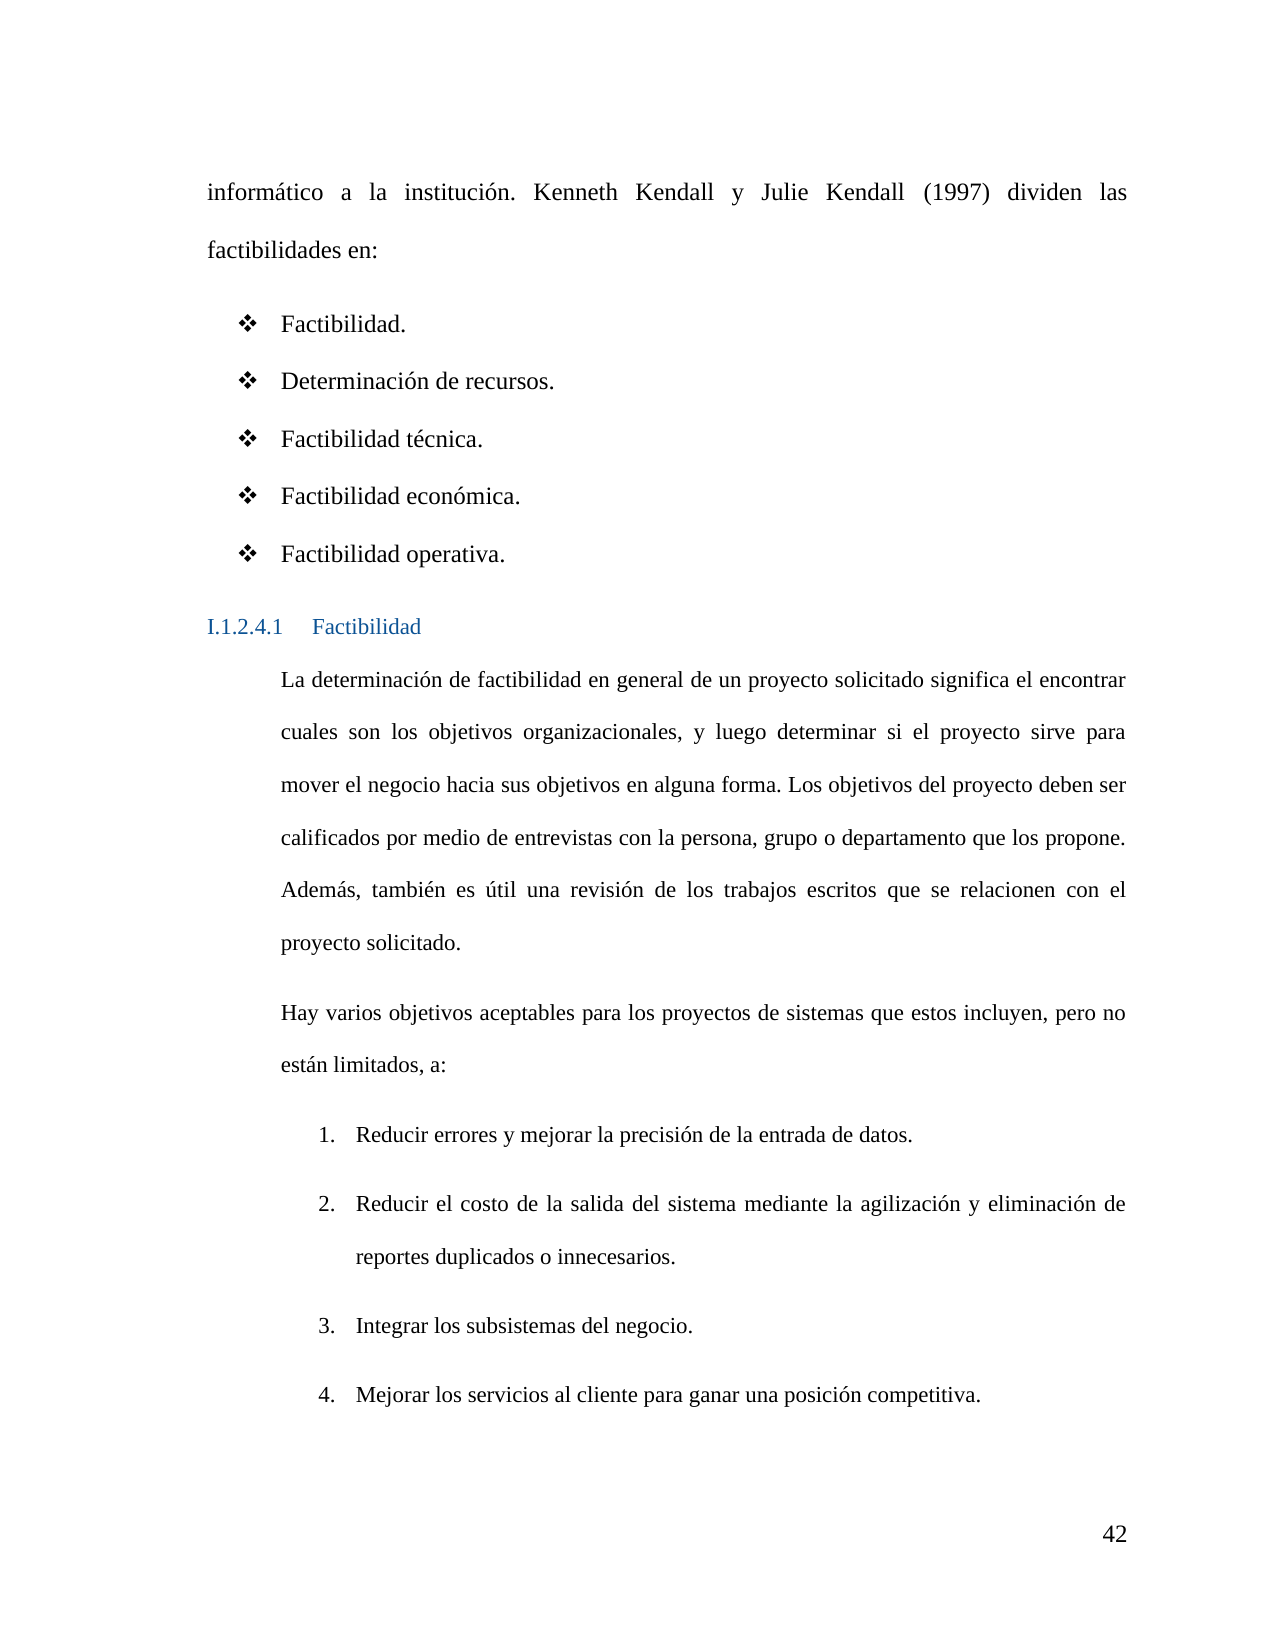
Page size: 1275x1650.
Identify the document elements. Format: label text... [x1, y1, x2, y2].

list Determinación de recursos. [236, 366, 1127, 395]
list Reducir errores y mejorar la precisión de la entrada de datos. [318, 1121, 1127, 1147]
list Mejorar los servicios al cliente para ganar una posición competitiva. [318, 1382, 1127, 1408]
list Factibilidad económica. [236, 481, 1127, 510]
subtitle Factibilidad [207, 613, 1127, 639]
list Integrar los subsistemas del negocio. [318, 1312, 1127, 1338]
list Factibilidad técnica. [236, 424, 1127, 453]
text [207, 177, 1127, 263]
text La determinación de factibilidad en general de un proyecto solicitado significa el encontrar cuales son los objetivos organizacionales, y luego determinar si el proyecto sirve para mover el negocio hacia sus objetivos en alguna forma. Los objetivos del proyecto deben ser calificados por medio de entrevistas con la persona, grupo o departamento que los propone. Además, también es útil una revisión de los trabajos escritos que se relacionen con el proyecto solicitado. [281, 666, 1127, 956]
list Factibilidad operativa. [236, 539, 1127, 568]
list Factibilidad. [236, 309, 1127, 338]
text Hay varios objetivos aceptables para los proyectos de sistemas que estos incluyen, pero no están limitados, a: [281, 999, 1127, 1078]
list Reducir el costo de la salida del sistema mediante la agilización y eliminación de reportes duplicados o innecesarios. [318, 1190, 1127, 1269]
